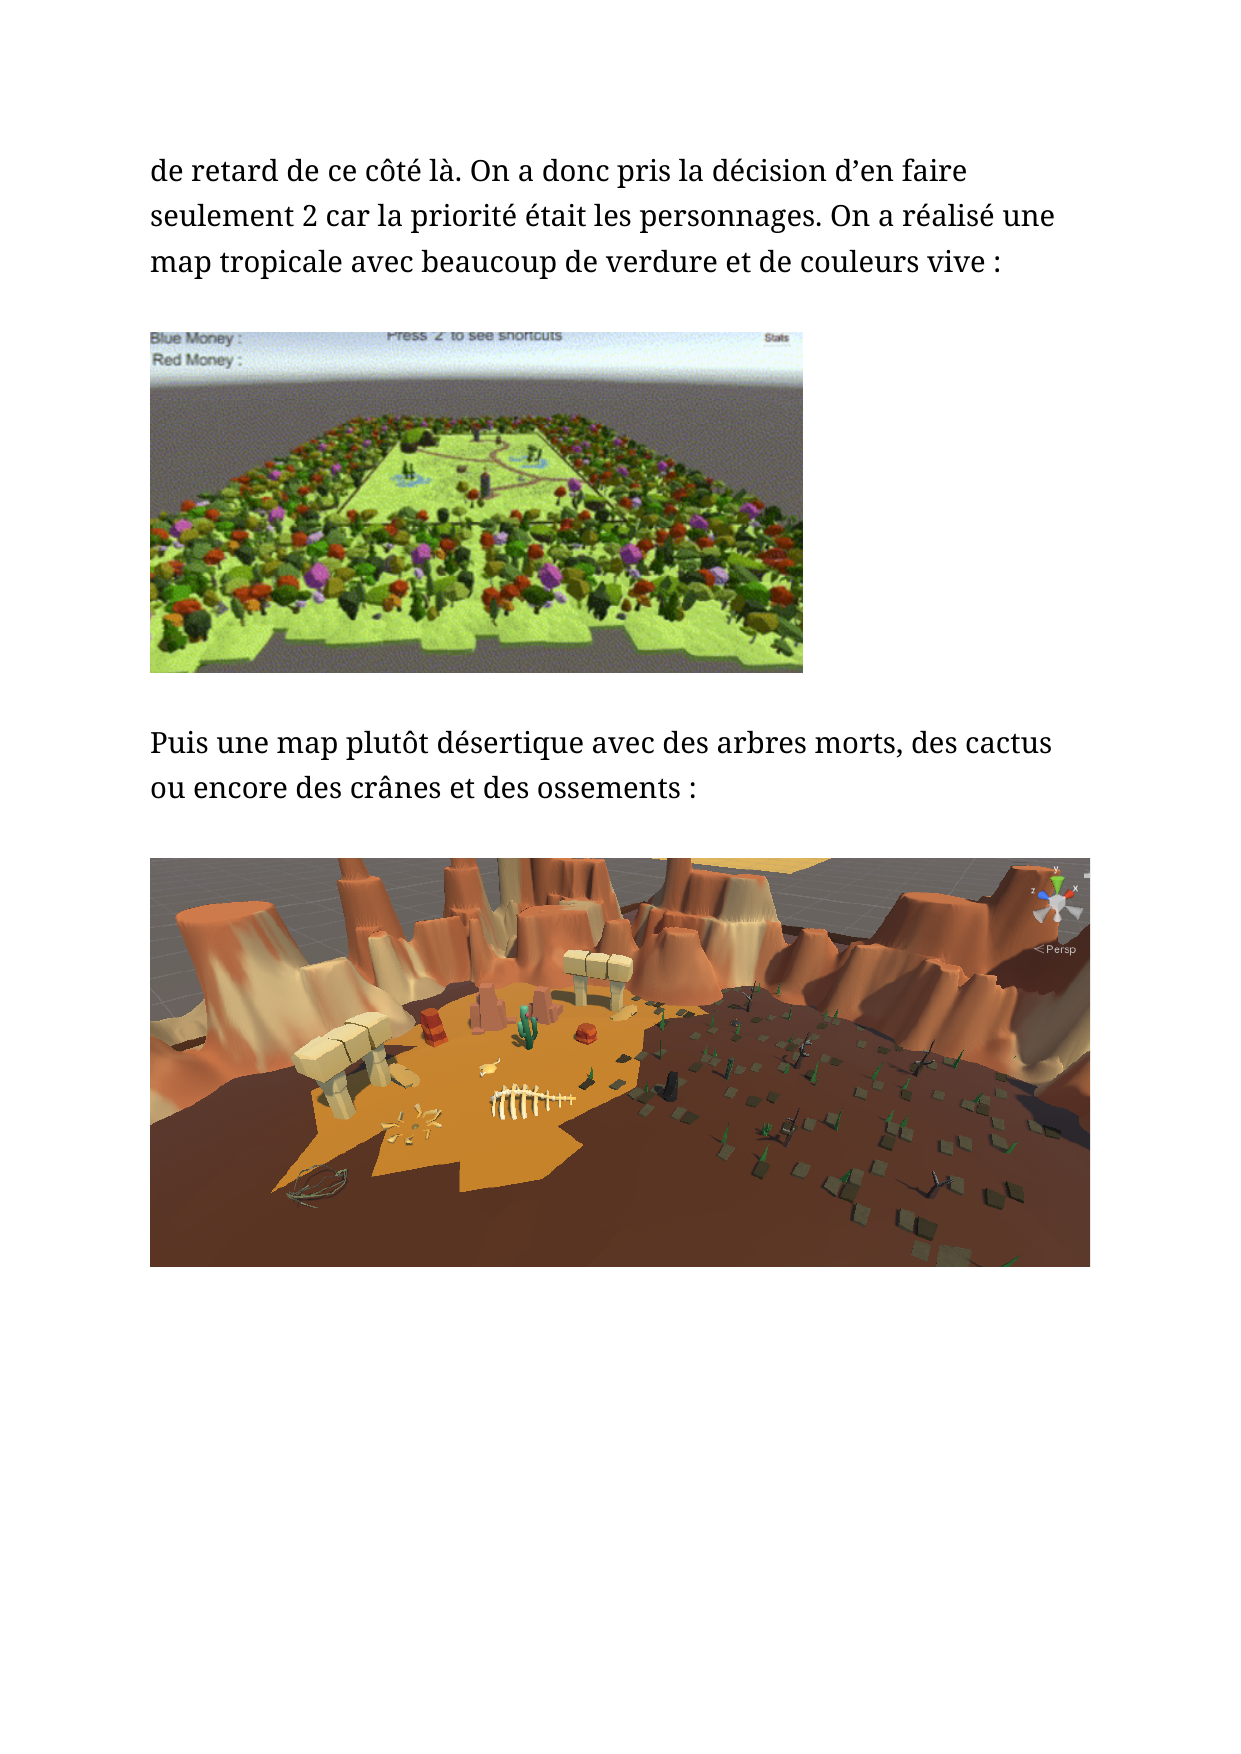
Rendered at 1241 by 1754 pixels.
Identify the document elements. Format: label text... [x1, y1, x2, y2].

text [150, 150, 1090, 281]
text Puis une map plutôt désertique avec des arbres morts, des cactus ou encore des crânes et des ossements : [150, 722, 1090, 807]
picture [150, 332, 803, 673]
picture [150, 858, 1091, 1267]
